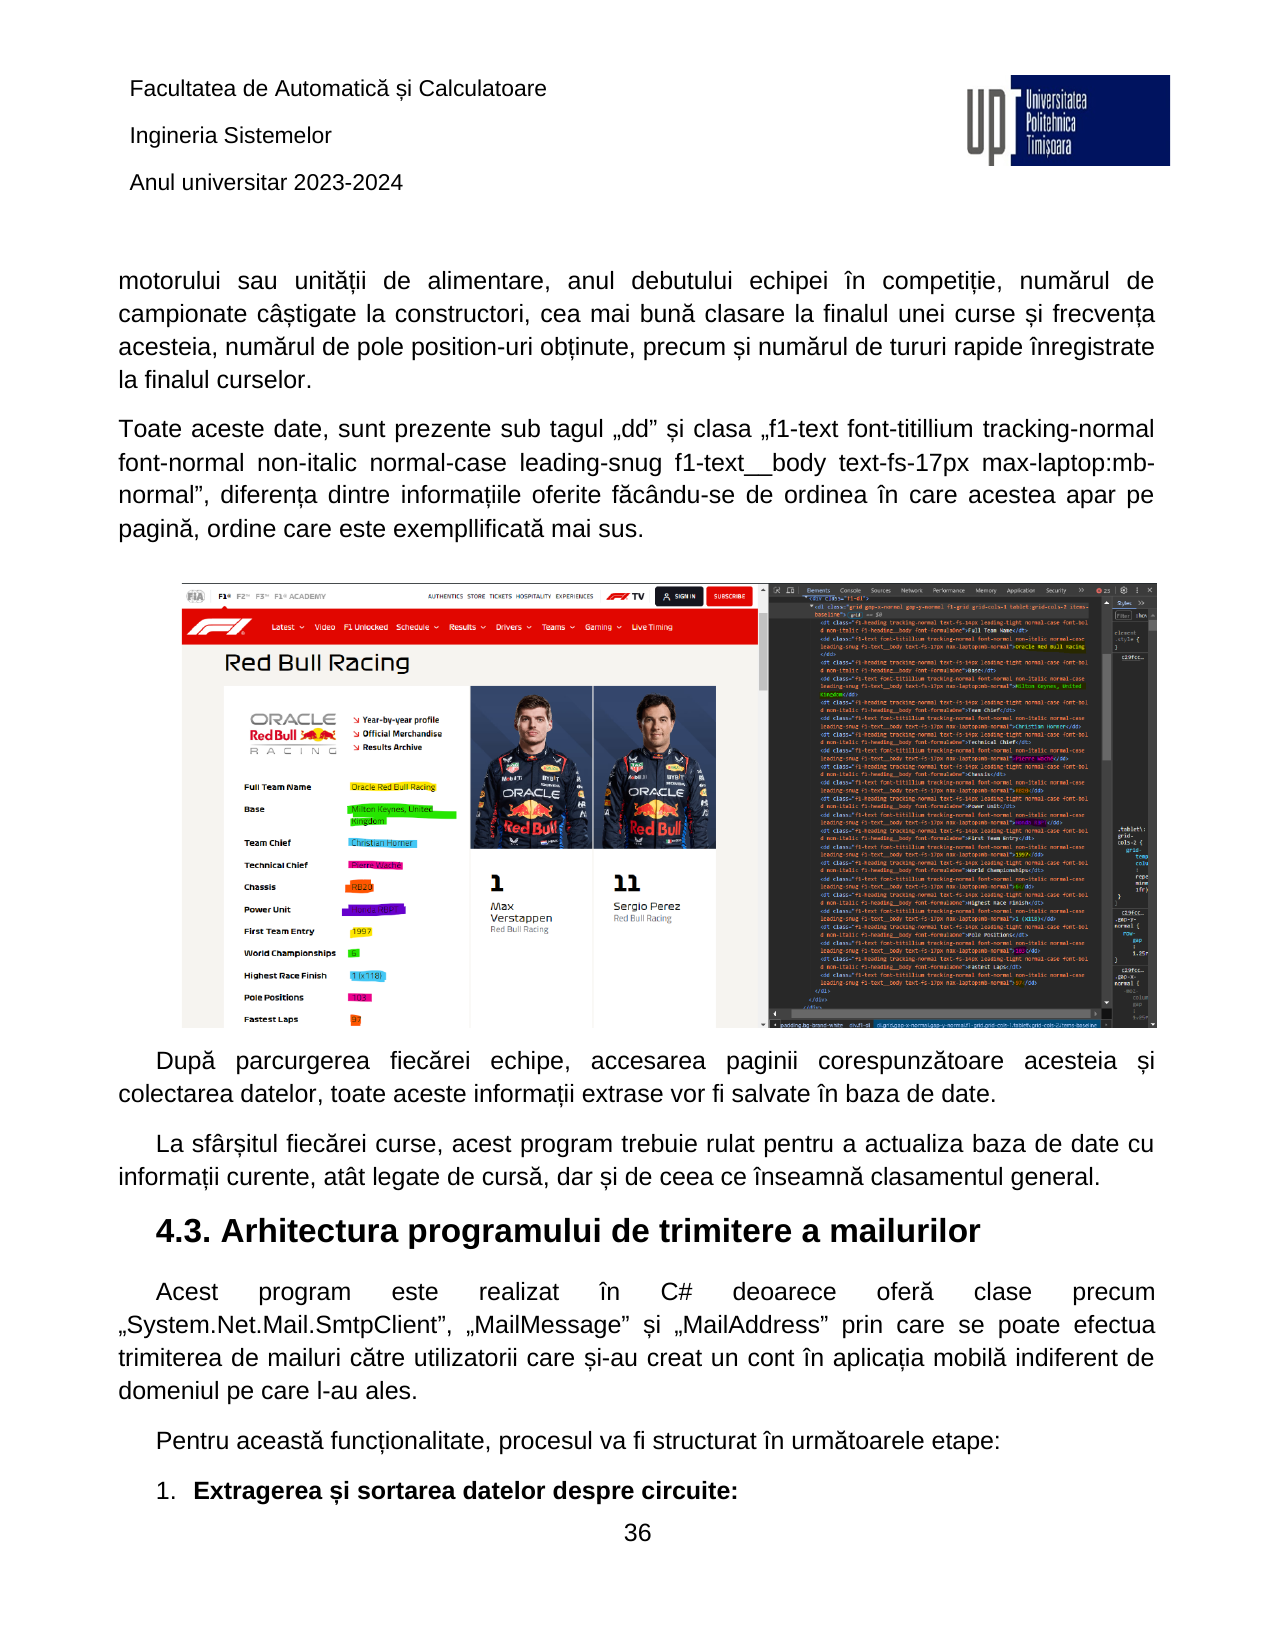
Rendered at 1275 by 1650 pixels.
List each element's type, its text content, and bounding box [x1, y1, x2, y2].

text Pentru această funcționalitate, procesul va fi structurat în următoarele etape: [118, 1426, 1157, 1455]
list Extragerea și sortarea datelor despre circuite: [156, 1476, 1157, 1504]
text La sfârșitul fiecărei curse, acest program trebuie rulat pentru a actualiza baza de date cu informații curente, atât legate de cursă, dar și de ceea ce înseamnă clasamentul general. [118, 1128, 1157, 1190]
subtitle 4.3. Arhitectura programului de trimitere a mailurilor [118, 1211, 1157, 1250]
text Acest program este realizat în C# deoarece oferă clase precum „System.Net.Mail.SmtpClient”, „MailMessage” și „MailAddress” prin care se poate efectua trimiterea de mailuri către utilizatorii care și-au creat un cont în aplicația mobilă indiferent de domeniul pe care l-au ales. [118, 1277, 1157, 1405]
picture [967, 75, 1171, 166]
picture [181, 583, 1157, 1028]
text Toate aceste date, sunt prezente sub tagul „dd” și clasa „f1-text font-titillium tracking-normal font-normal non-italic normal-case leading-snug f1-text__body text-fs-17px max-laptop:mb-normal”, diferența dintre informațiile oferite făcându-se de ordinea în care acestea apar pe pagină, ordine care este exempllificată mai sus. [118, 414, 1157, 542]
